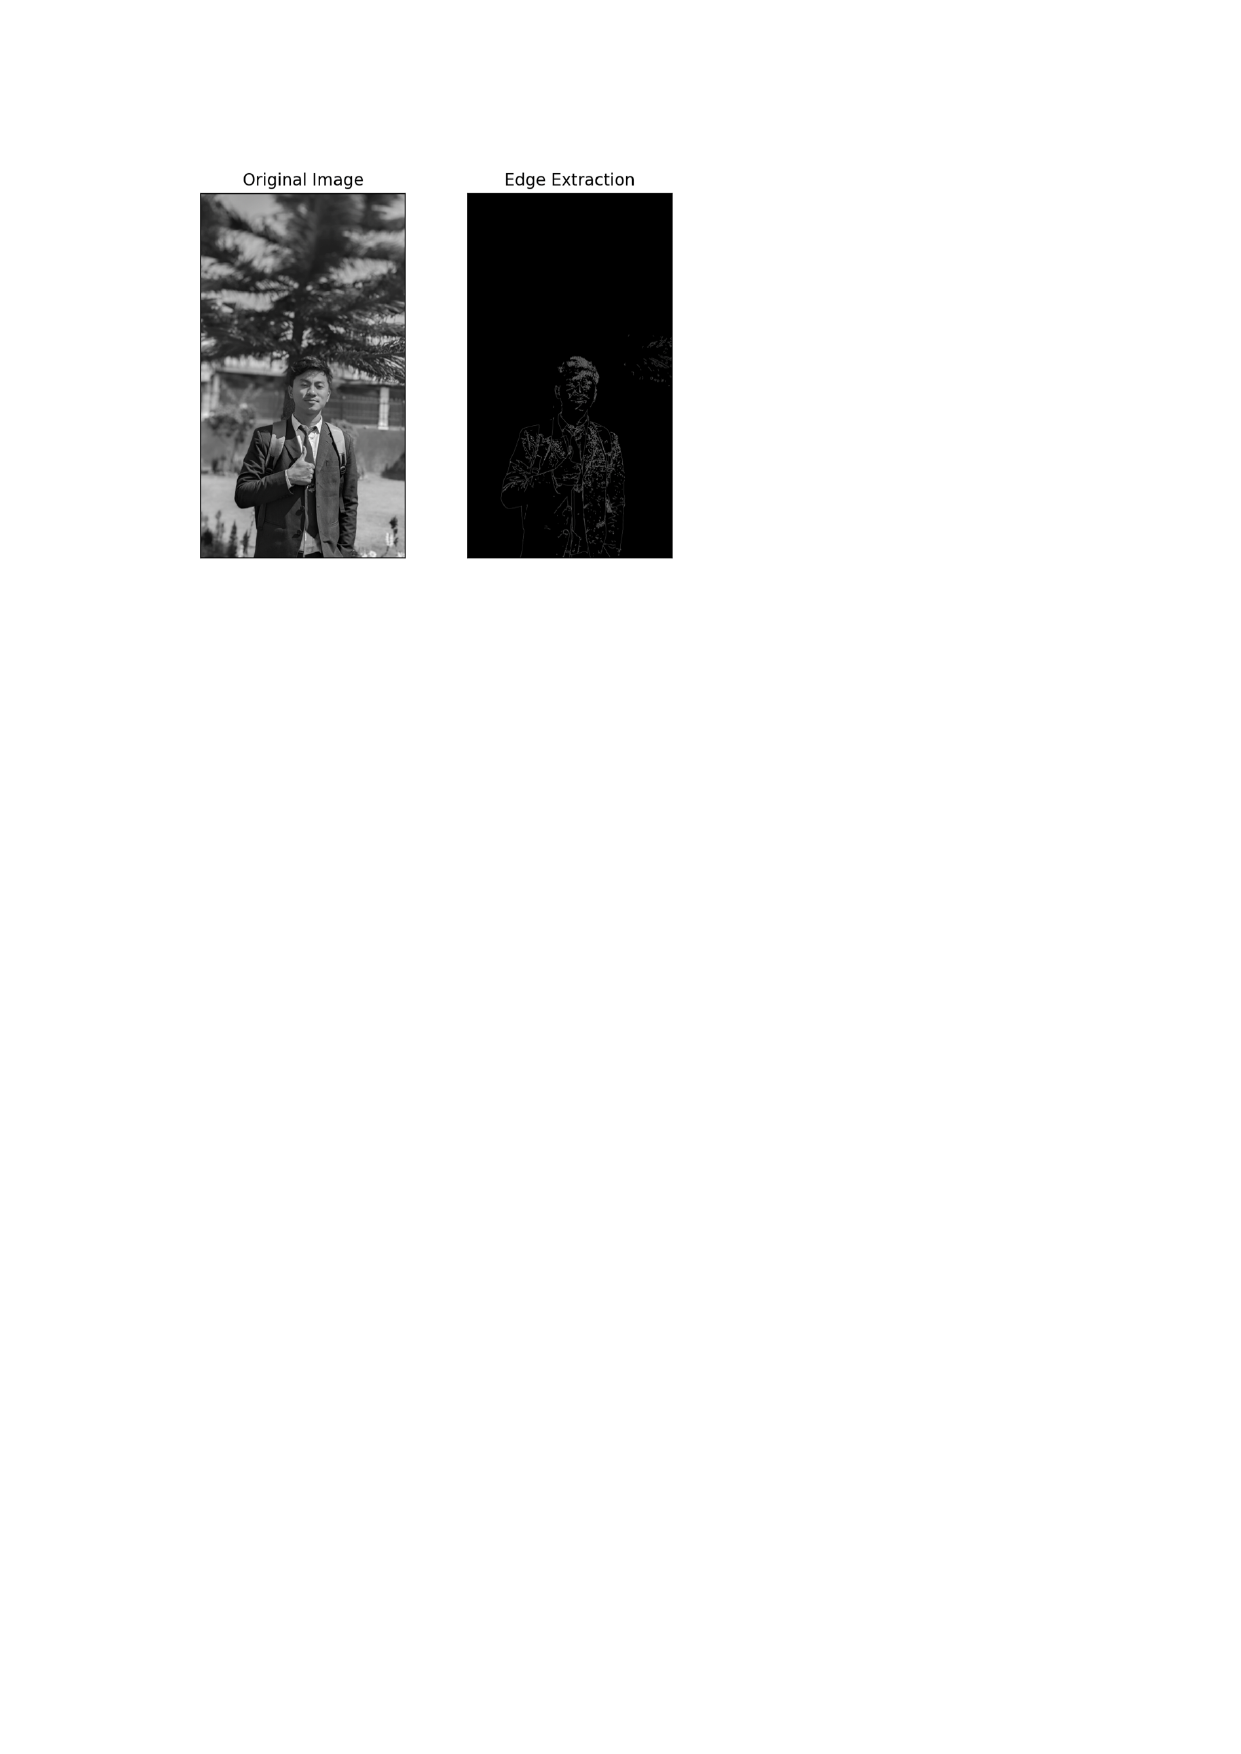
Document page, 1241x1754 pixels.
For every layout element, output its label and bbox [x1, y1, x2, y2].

picture [150, 150, 689, 577]
